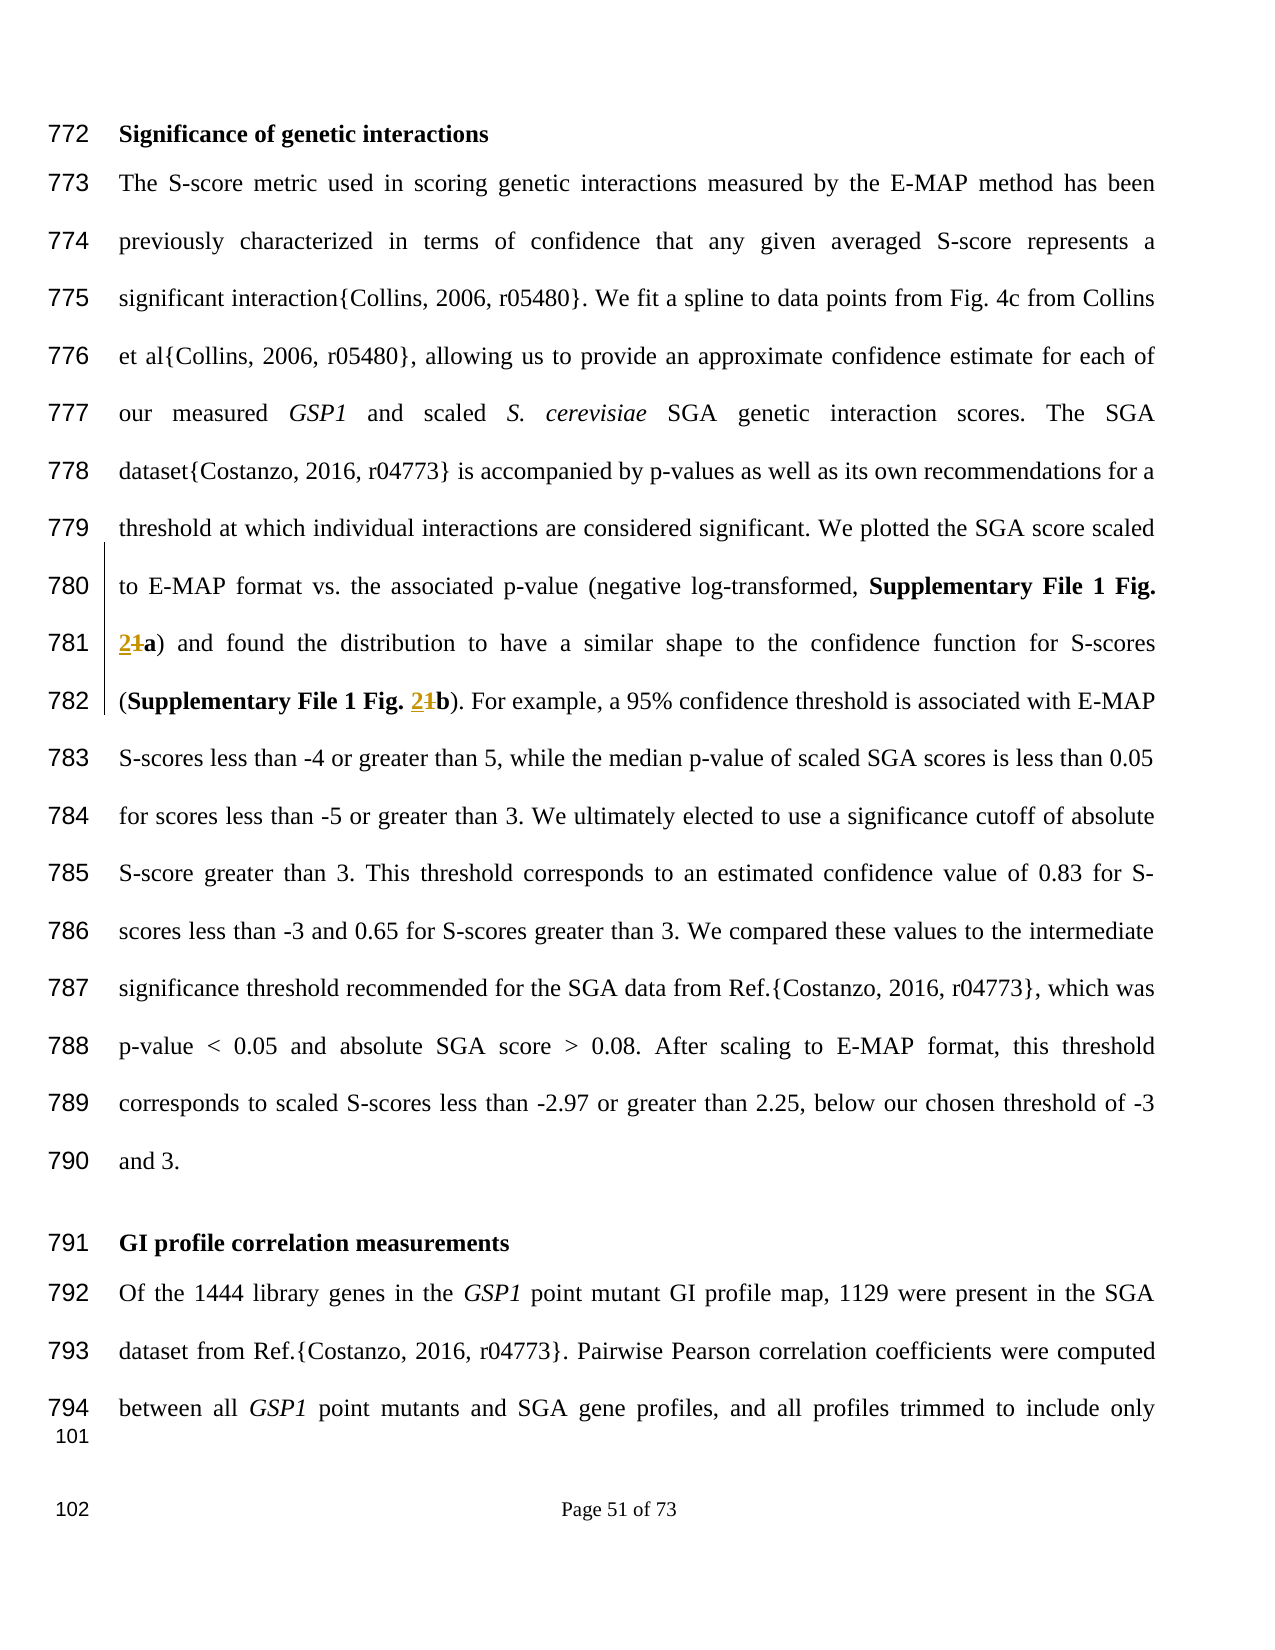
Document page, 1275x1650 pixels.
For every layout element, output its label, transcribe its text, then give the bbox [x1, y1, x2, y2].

text The S-score metric used in scoring genetic interactions measured by the E-MAP method has been previously characterized in terms of confidence that any given averaged S-score represents a significant interaction{Collins, 2006, r05480}. We fit a spline to data points from Fig. 4c from Collins et al{Collins, 2006, r05480}, allowing us to provide an approximate confidence estimate for each of our measured GSP1 and scaled S. cerevisiae SGA genetic interaction scores. The SGA dataset{Costanzo, 2016, r04773} is accompanied by p-values as well as its own recommendations for a threshold at which individual interactions are considered significant. We plotted the SGA score scaled to E-MAP format vs. the associated p-value (negative log-transformed, Supplementary File 1 Fig. a) and found the distribution to have a similar shape to the confidence function for S-scores (Supplementary File 1 Fig. b). For example, a 95% confidence threshold is associated with E-MAP S-scores less than -4 or greater than 5, while the median p-value of scaled SGA scores is less than 0.05 for scores less than -5 or greater than 3. We ultimately elected to use a significance cutoff of absolute S-score greater than 3. This threshold corresponds to an estimated confidence value of 0.83 for S-scores less than -3 and 0.65 for S-scores greater than 3. We compared these values to the intermediate significance threshold recommended for the SGA data from Ref.{Costanzo, 2016, r04773}, which was p-value < 0.05 and absolute SGA score > 0.08. After scaling to E-MAP format, this threshold corresponds to scaled S-scores less than -2.97 or greater than 2.25, below our chosen threshold of -3 and 3. [119, 168, 1156, 1175]
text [119, 1278, 1156, 1422]
subtitle Significance of genetic interactions [119, 119, 1156, 147]
subtitle GI profile correlation measurements [119, 1228, 1156, 1257]
